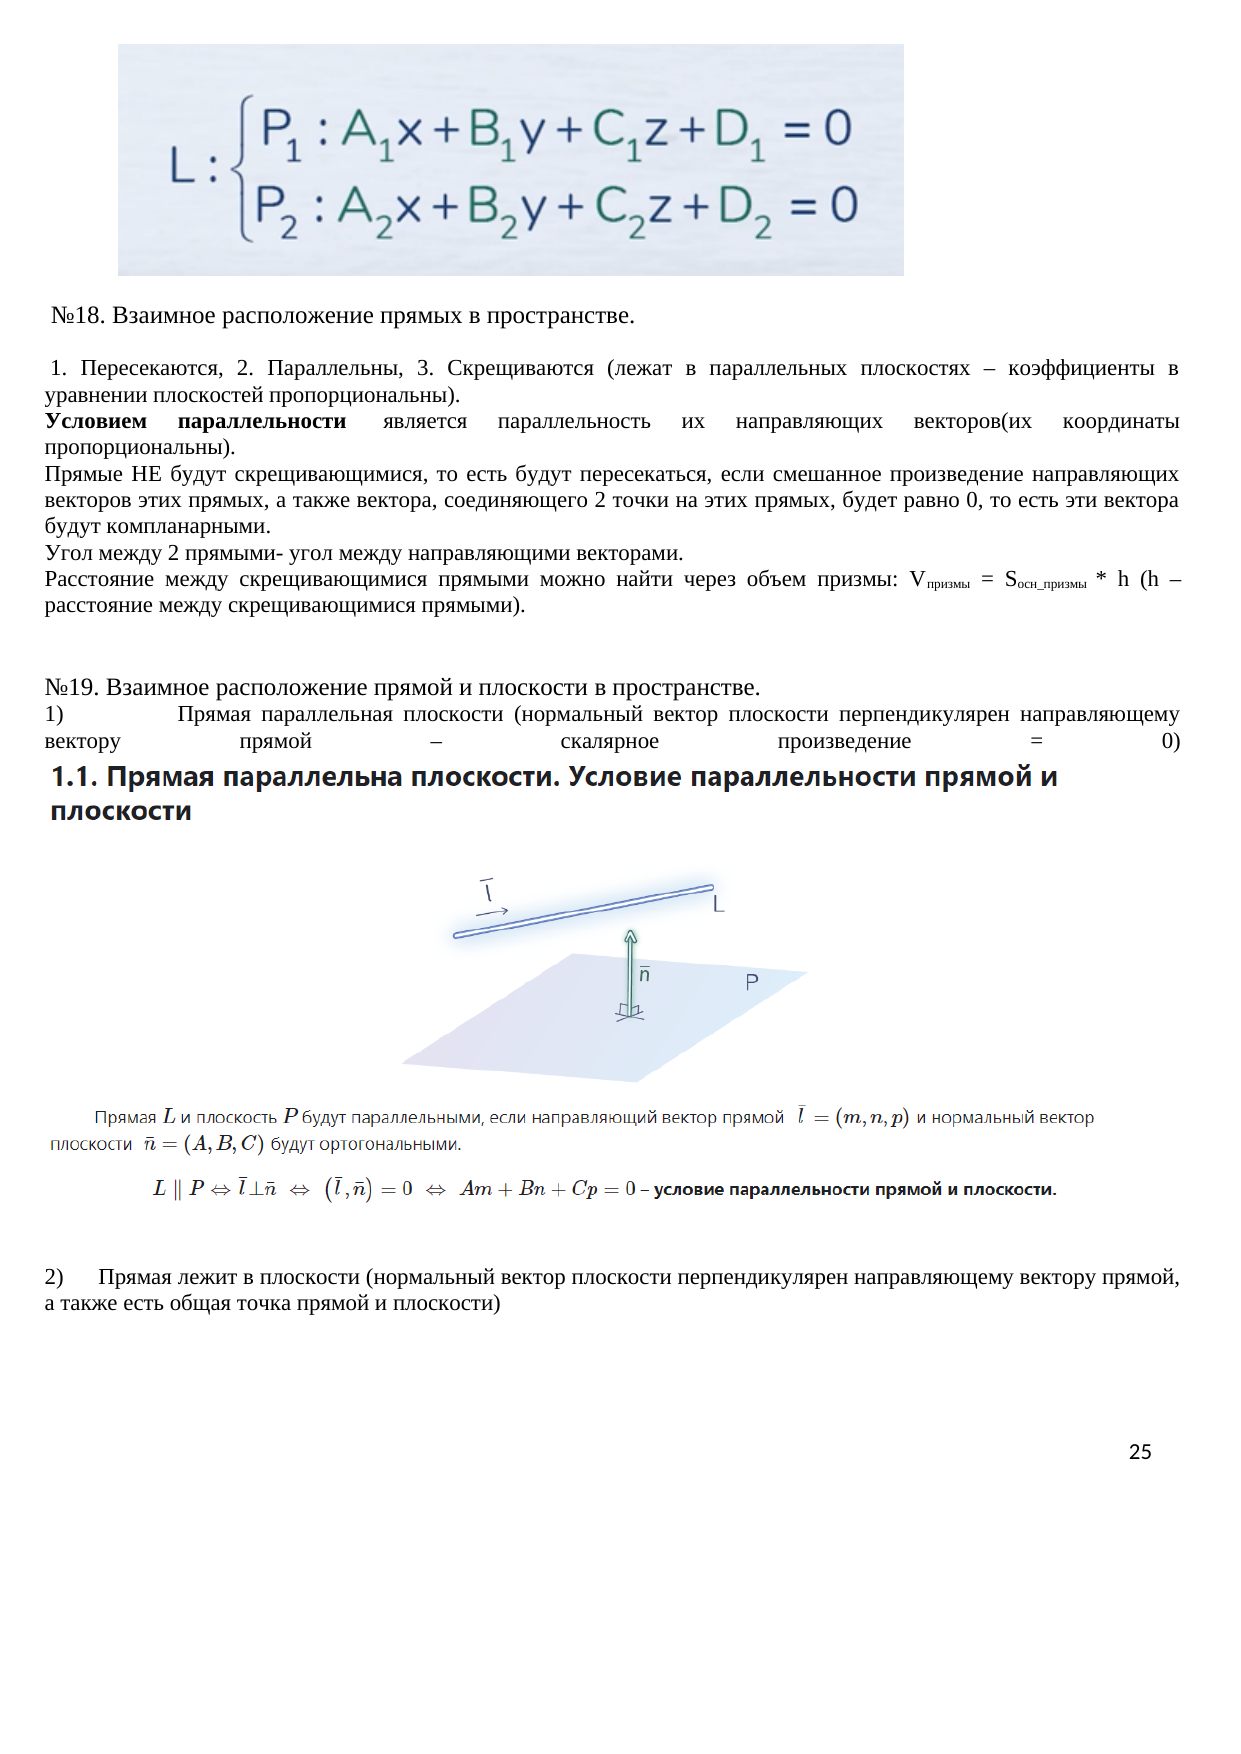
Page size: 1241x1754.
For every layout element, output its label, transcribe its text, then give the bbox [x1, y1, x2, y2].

text Прямые НЕ будут скрещивающимися, то есть будут пересекаться, если смешанное произведение направляющих векторов этих прямых, а также вектора, соединяющего 2 точки на этих прямых, будет равно 0, то есть эти вектора будут компланарными. [44, 460, 1181, 539]
subtitle №18. Взаимное расположение прямых в пространстве. [44, 301, 1181, 329]
picture [118, 44, 904, 276]
picture [44, 753, 1108, 1211]
text Расстояние между скрещивающимися прямыми можно найти через объем призмы: Vпризмы = Sосн_призмы * h (h – расстояние между скрещивающимися прямыми). [44, 565, 1181, 618]
subtitle №19. Взаимное расположение прямой и плоскости в пространстве. [44, 672, 1181, 700]
list 2) Прямая лежит в плоскости (нормальный вектор плоскости перпендикулярен направляющему вектору прямой, а также есть общая точка прямой и плоскости) [44, 1263, 1181, 1316]
text 1. Пересекаются, 2. Параллельны, 3. Скрещиваются (лежат в параллельных плоскостях – коэффициенты в уравнении плоскостей пропорциональны). [44, 354, 1181, 407]
text Условием параллельности является параллельность их направляющих векторов(их координаты пропорциональны). [44, 407, 1181, 460]
text Угол между 2 прямыми- угол между направляющими векторами. [44, 539, 1181, 565]
